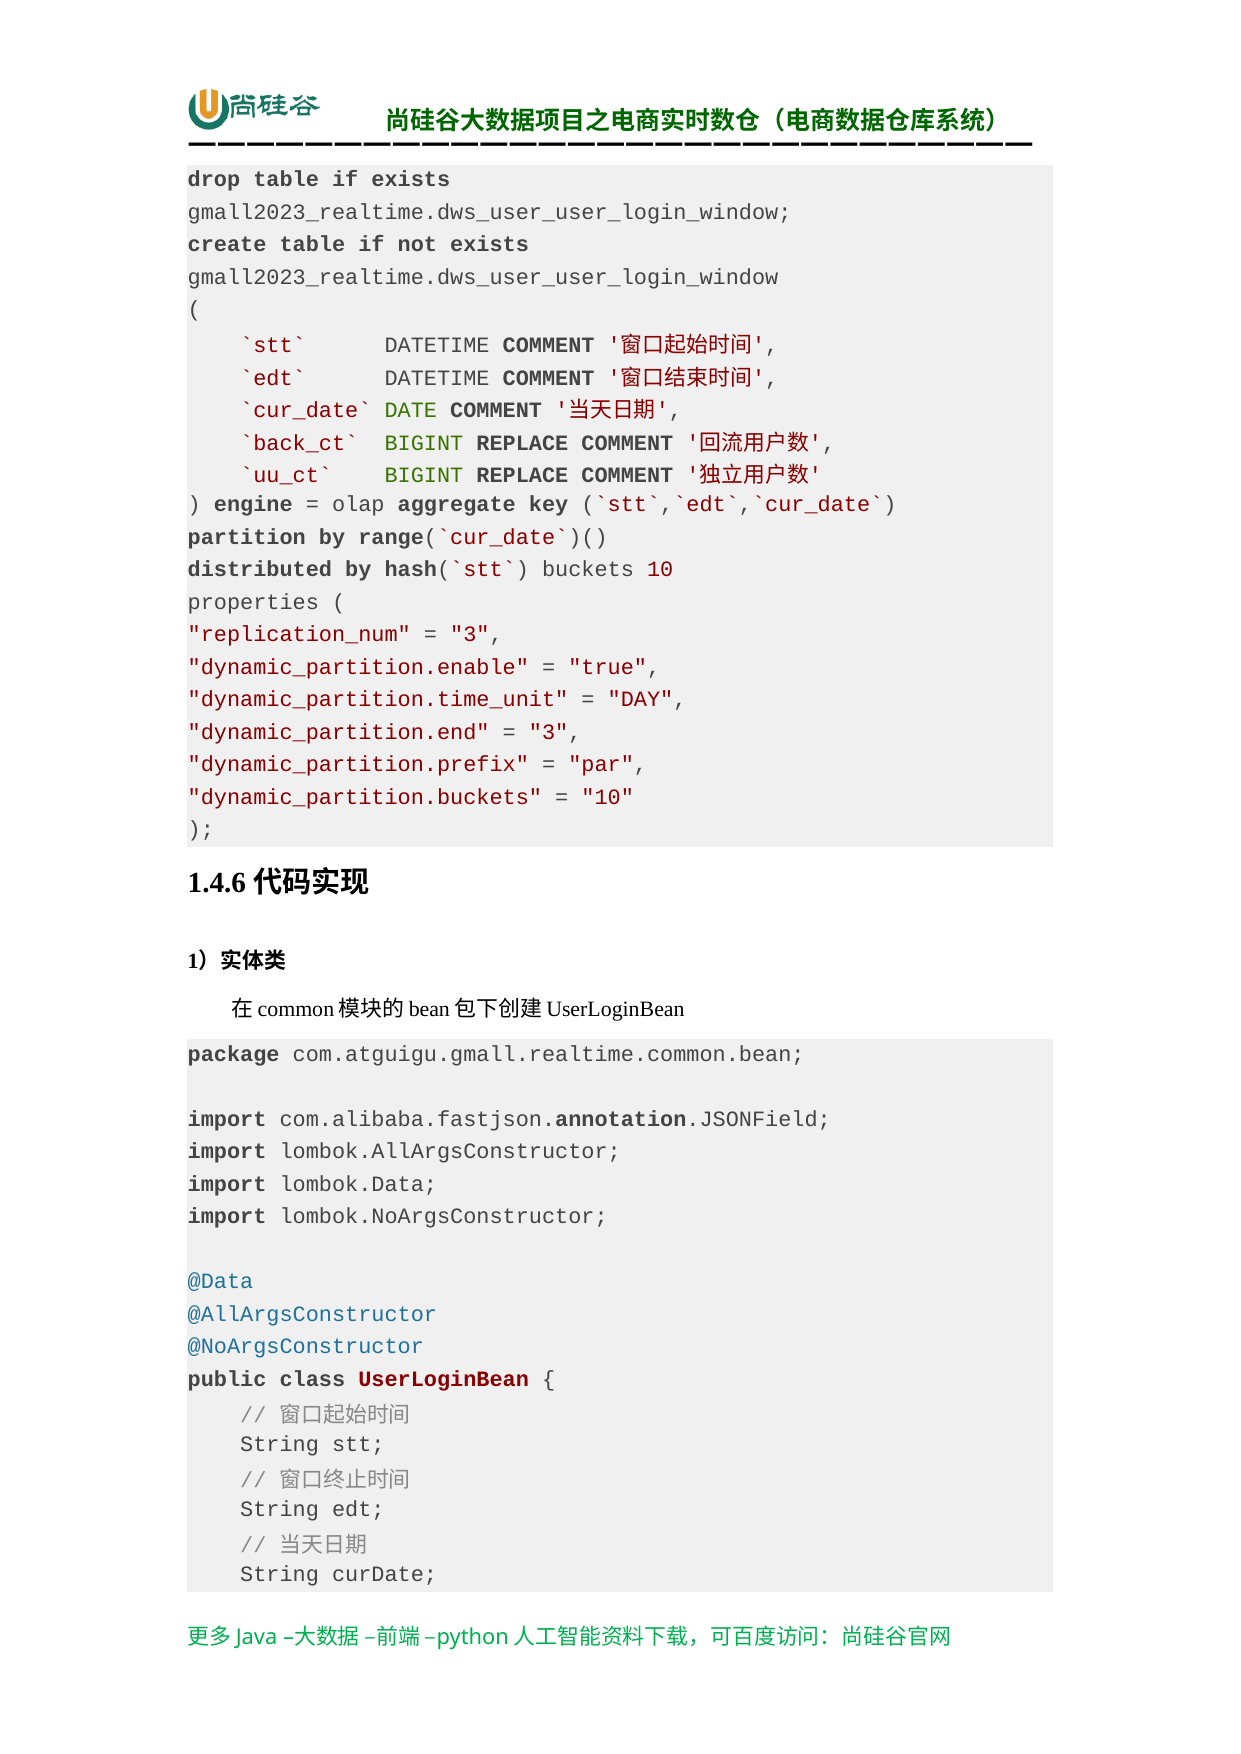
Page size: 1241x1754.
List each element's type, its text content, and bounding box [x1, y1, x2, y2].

text "replication_num" = "3", [187, 620, 1053, 652]
text String edt; [187, 1494, 1053, 1527]
text partition by range(`cur_date`)() [187, 522, 1053, 555]
text import lombok.NoArgsConstructor; [187, 1202, 1053, 1234]
text @NoArgsConstructor [187, 1332, 1053, 1364]
text `stt` DATETIME COMMENT '窗口起始时间', [187, 327, 1053, 360]
text "dynamic_partition.time_unit" = "DAY", [187, 685, 1053, 717]
text @Data [187, 1267, 1053, 1299]
text String curDate; [187, 1559, 1053, 1592]
text 代码实现 [187, 847, 1053, 912]
text import lombok.Data; [187, 1169, 1053, 1202]
text properties ( [187, 587, 1053, 620]
picture [187, 88, 320, 130]
text create table if not exists gmall2023_realtime.dws_user_user_login_window [187, 230, 1053, 295]
text `edt` DATETIME COMMENT '窗口结束时间', [187, 360, 1053, 392]
text import lombok.AllArgsConstructor; [187, 1137, 1053, 1169]
text import com.alibaba.fastjson.annotation.JSONField; [187, 1104, 1053, 1137]
text "dynamic_partition.buckets" = "10" [187, 782, 1053, 815]
text distributed by hash(`stt`) buckets 10 [187, 555, 1053, 587]
text "dynamic_partition.prefix" = "par", [187, 750, 1053, 782]
text @AllArgsConstructor [187, 1299, 1053, 1332]
text // 当天日期 [187, 1527, 1053, 1559]
text "dynamic_partition.end" = "3", [187, 717, 1053, 750]
text drop table if exists gmall2023_realtime.dws_user_user_login_window; [187, 165, 1053, 230]
text String stt; [187, 1429, 1053, 1462]
text `back_ct` BIGINT REPLACE COMMENT '回流用户数', [187, 425, 1053, 457]
text // 窗口终止时间 [187, 1462, 1053, 1494]
text ); [187, 815, 1053, 847]
text 在common模块的bean包下创建UserLoginBean [187, 991, 1053, 1023]
text public class UserLoginBean { [187, 1364, 1053, 1397]
text package com.atguigu.gmall.realtime.common.bean; [187, 1039, 1053, 1072]
text 实体类 [187, 943, 1053, 975]
text ( [187, 295, 1053, 327]
text // 窗口起始时间 [187, 1397, 1053, 1429]
text `cur_date` DATE COMMENT '当天日期', [187, 392, 1053, 425]
text ) engine = olap aggregate key (`stt`,`edt`,`cur_date`) [187, 490, 1053, 522]
text "dynamic_partition.enable" = "true", [187, 652, 1053, 685]
text `uu_ct` BIGINT REPLACE COMMENT '独立用户数' [187, 457, 1053, 490]
